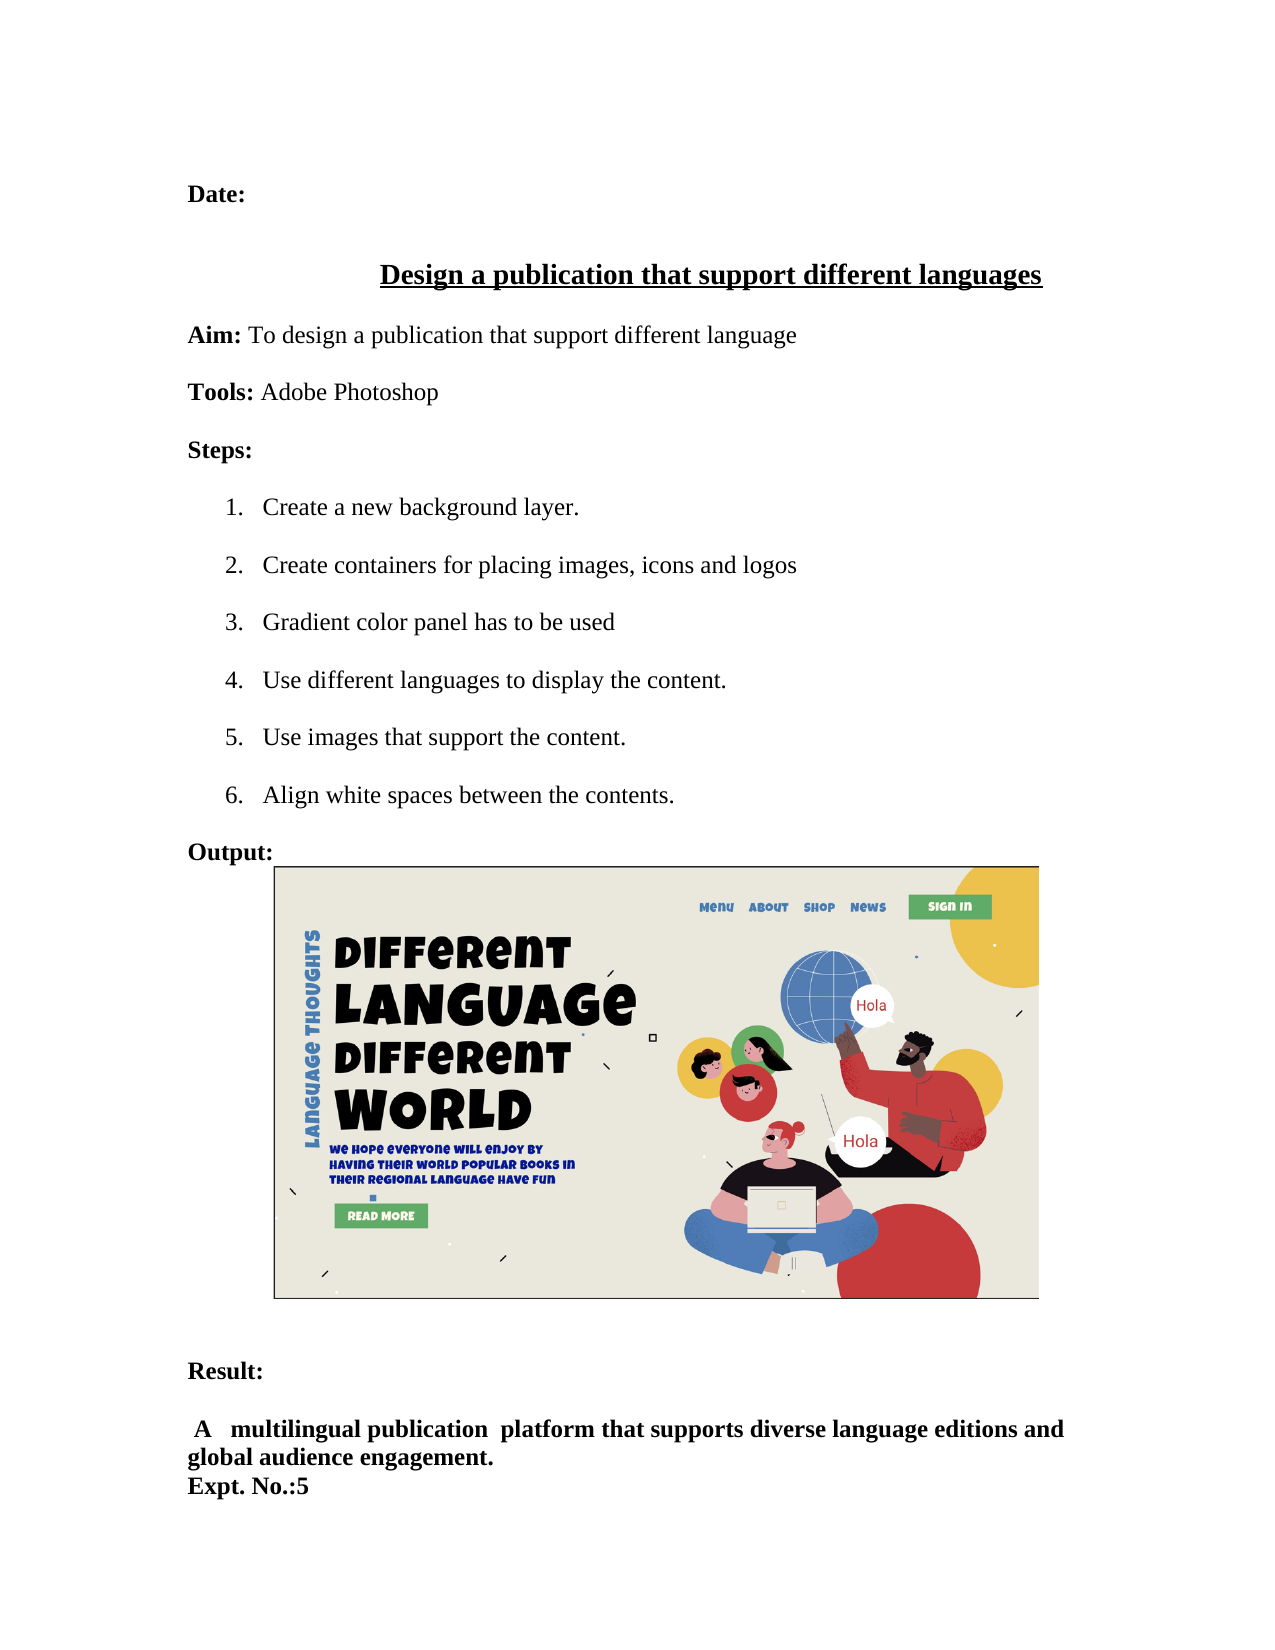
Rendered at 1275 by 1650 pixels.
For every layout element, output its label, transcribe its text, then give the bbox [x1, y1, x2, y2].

text Design a publication that support different languages [187, 257, 1125, 291]
list Gradient color panel has to be used [225, 607, 1125, 636]
text Steps: [187, 435, 1125, 463]
text Date: [187, 179, 1125, 207]
text Tools: Adobe Photoshop [187, 377, 1125, 406]
text Result: [187, 1356, 1125, 1385]
list Use images that support the content. [225, 722, 1125, 751]
text A multilingual publication platform that supports diverse language editions and global audience engagement. [187, 1414, 1125, 1471]
picture [273, 866, 1039, 1299]
text Output: [187, 837, 1125, 866]
text Aim: To design a publication that support different language [187, 320, 1125, 348]
text Expt. No.:5 [187, 1471, 1125, 1500]
list Create a new background layer. [225, 492, 1125, 521]
list Create containers for placing images, icons and logos [225, 550, 1125, 578]
list Use different languages to display the content. [225, 665, 1125, 693]
list Align white spaces between the contents. [225, 780, 1125, 808]
